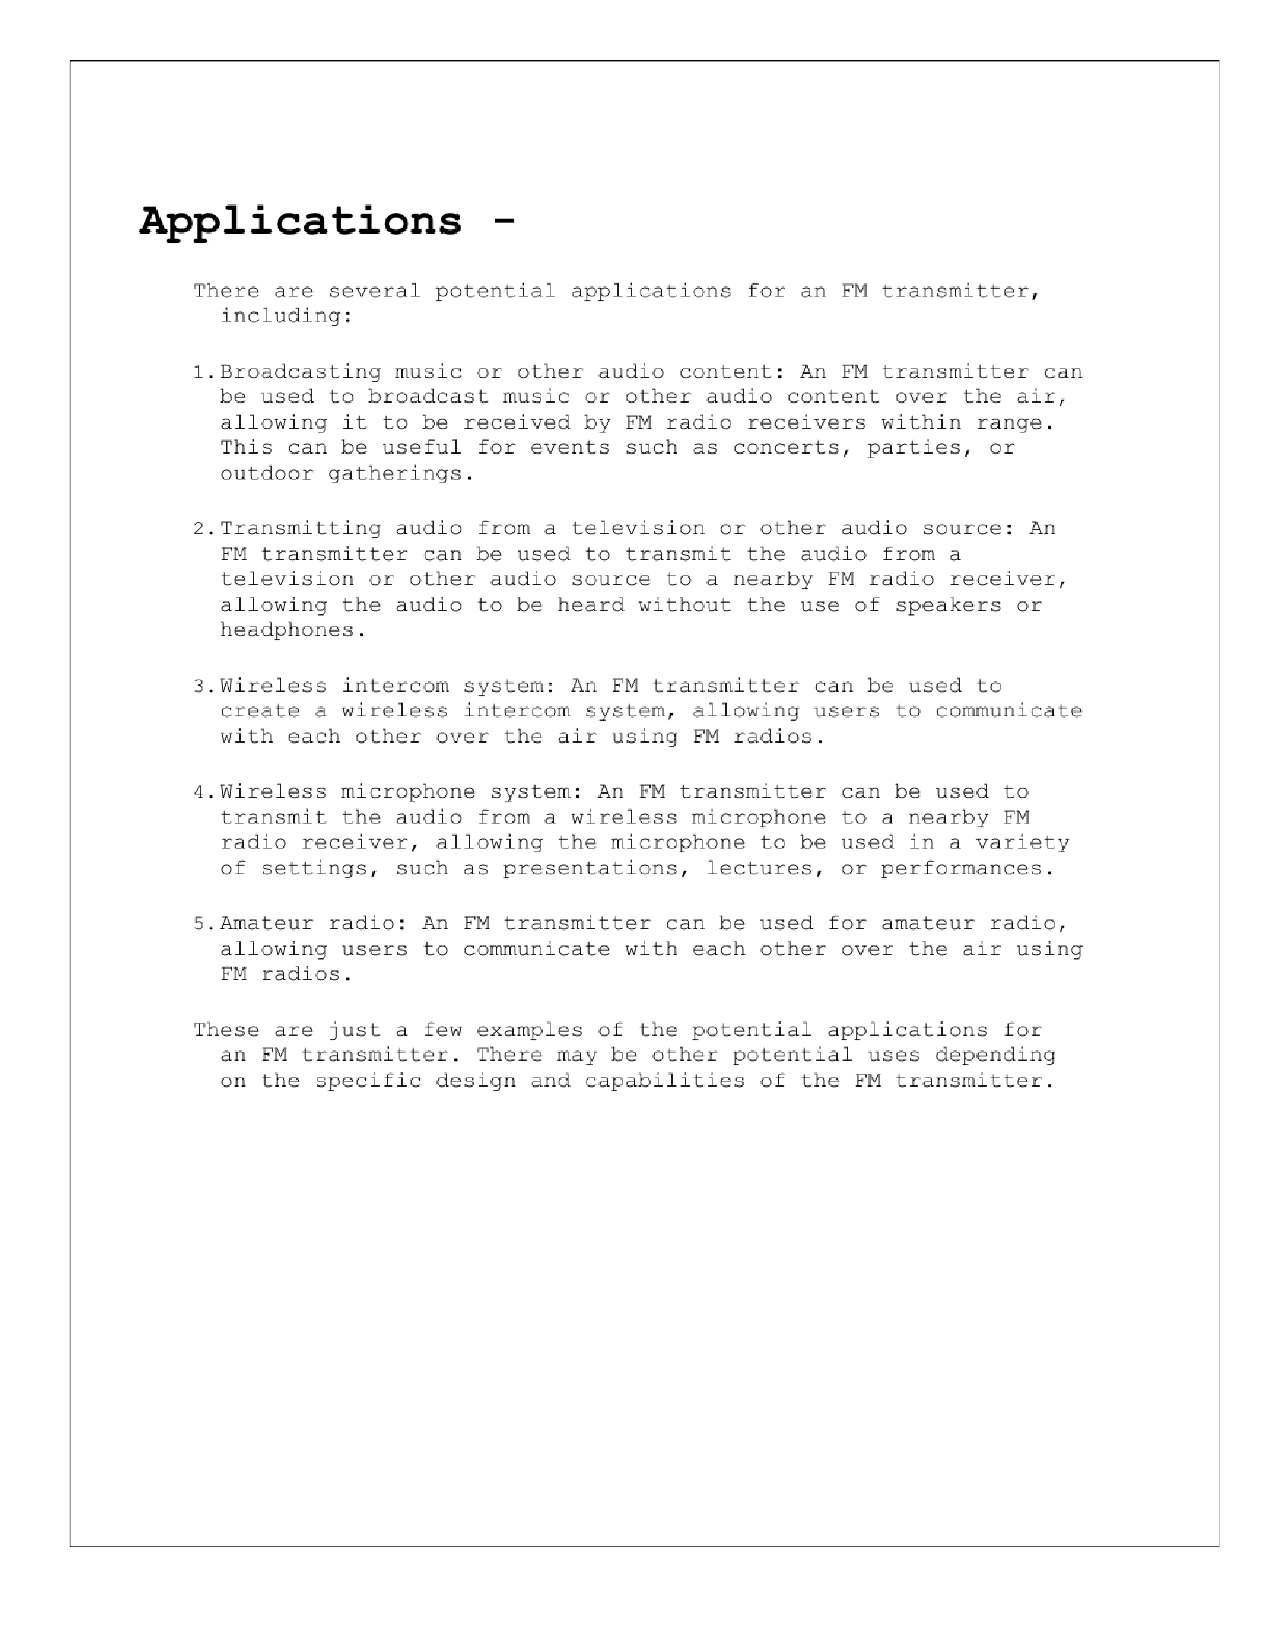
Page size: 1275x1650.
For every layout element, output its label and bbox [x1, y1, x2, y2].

picture [69, 60, 1220, 1547]
